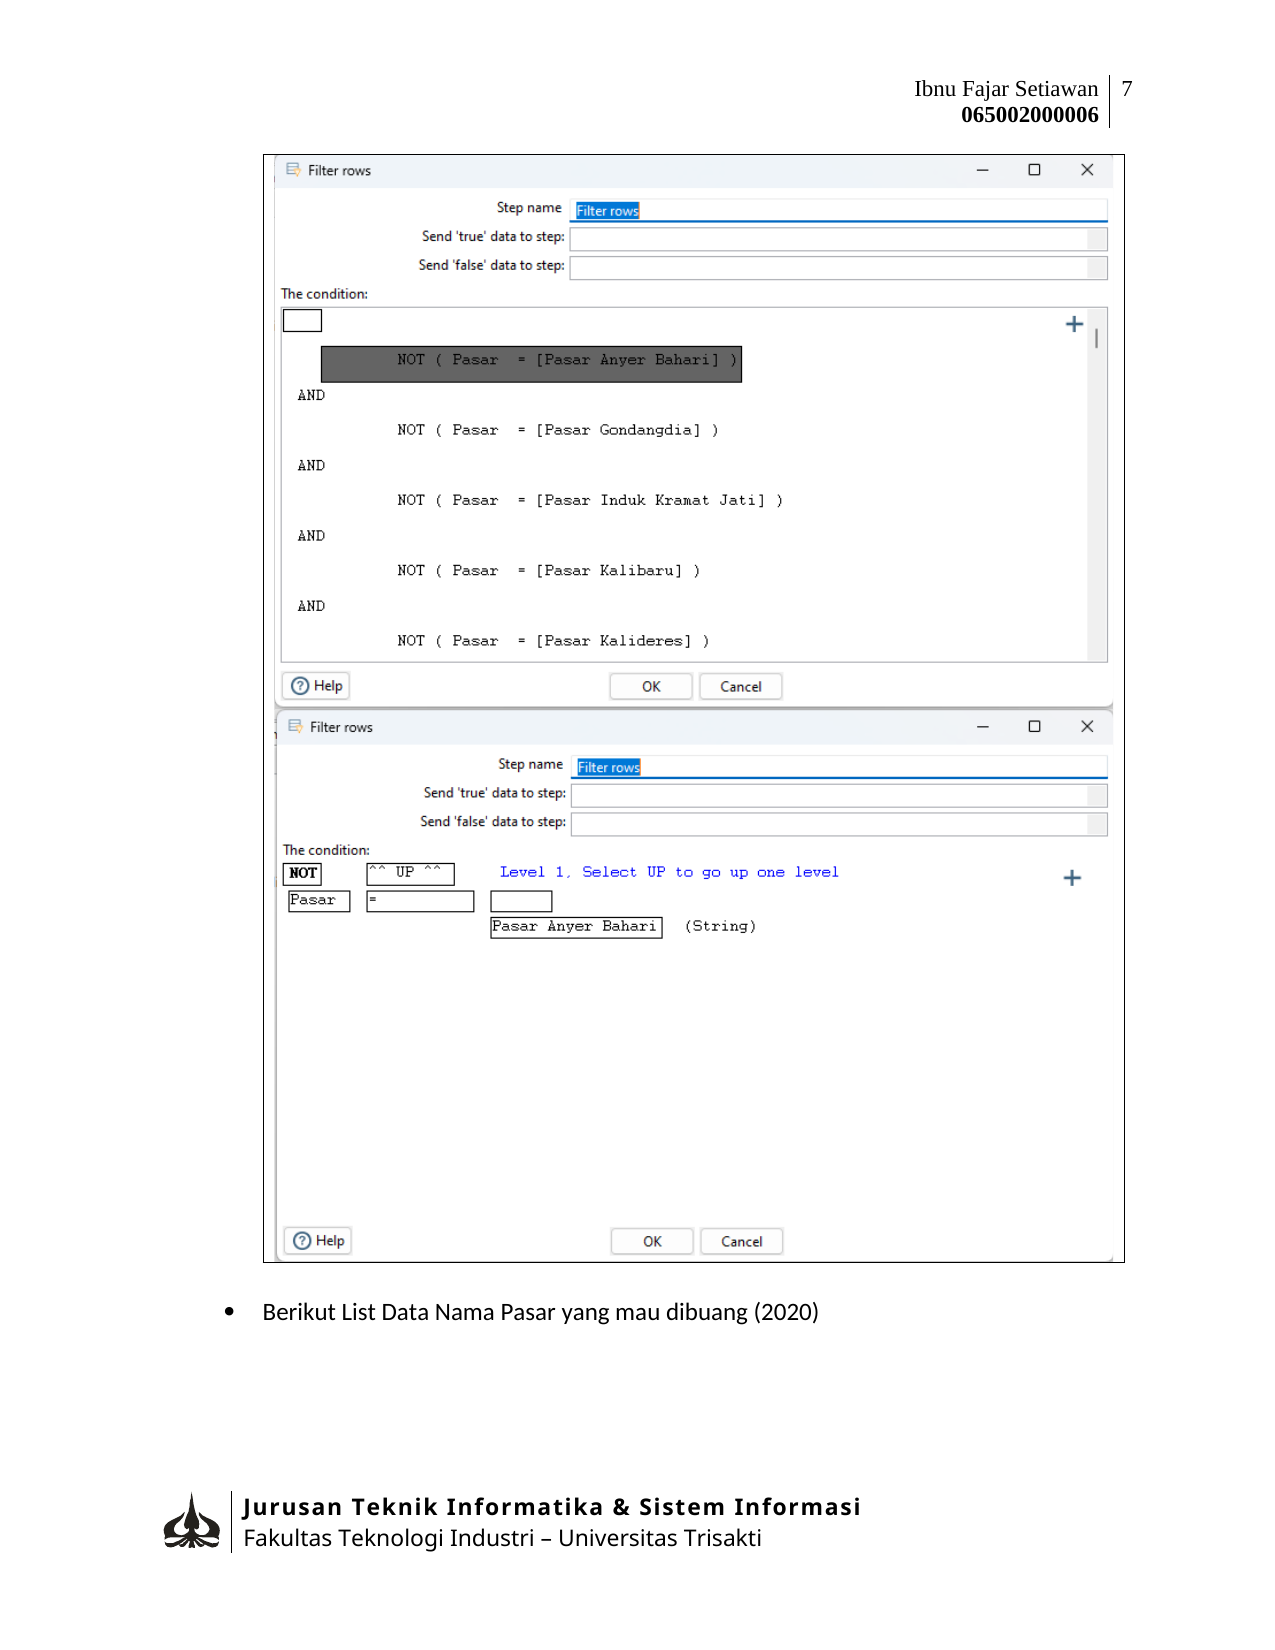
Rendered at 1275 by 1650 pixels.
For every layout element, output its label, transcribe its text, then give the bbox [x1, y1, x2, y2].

list Berikut List Data Nama Pasar yang mau dibuang (2020) [225, 1296, 1125, 1326]
table_header [264, 155, 274, 1262]
picture [274, 155, 1114, 1262]
table_header [1114, 155, 1124, 1262]
